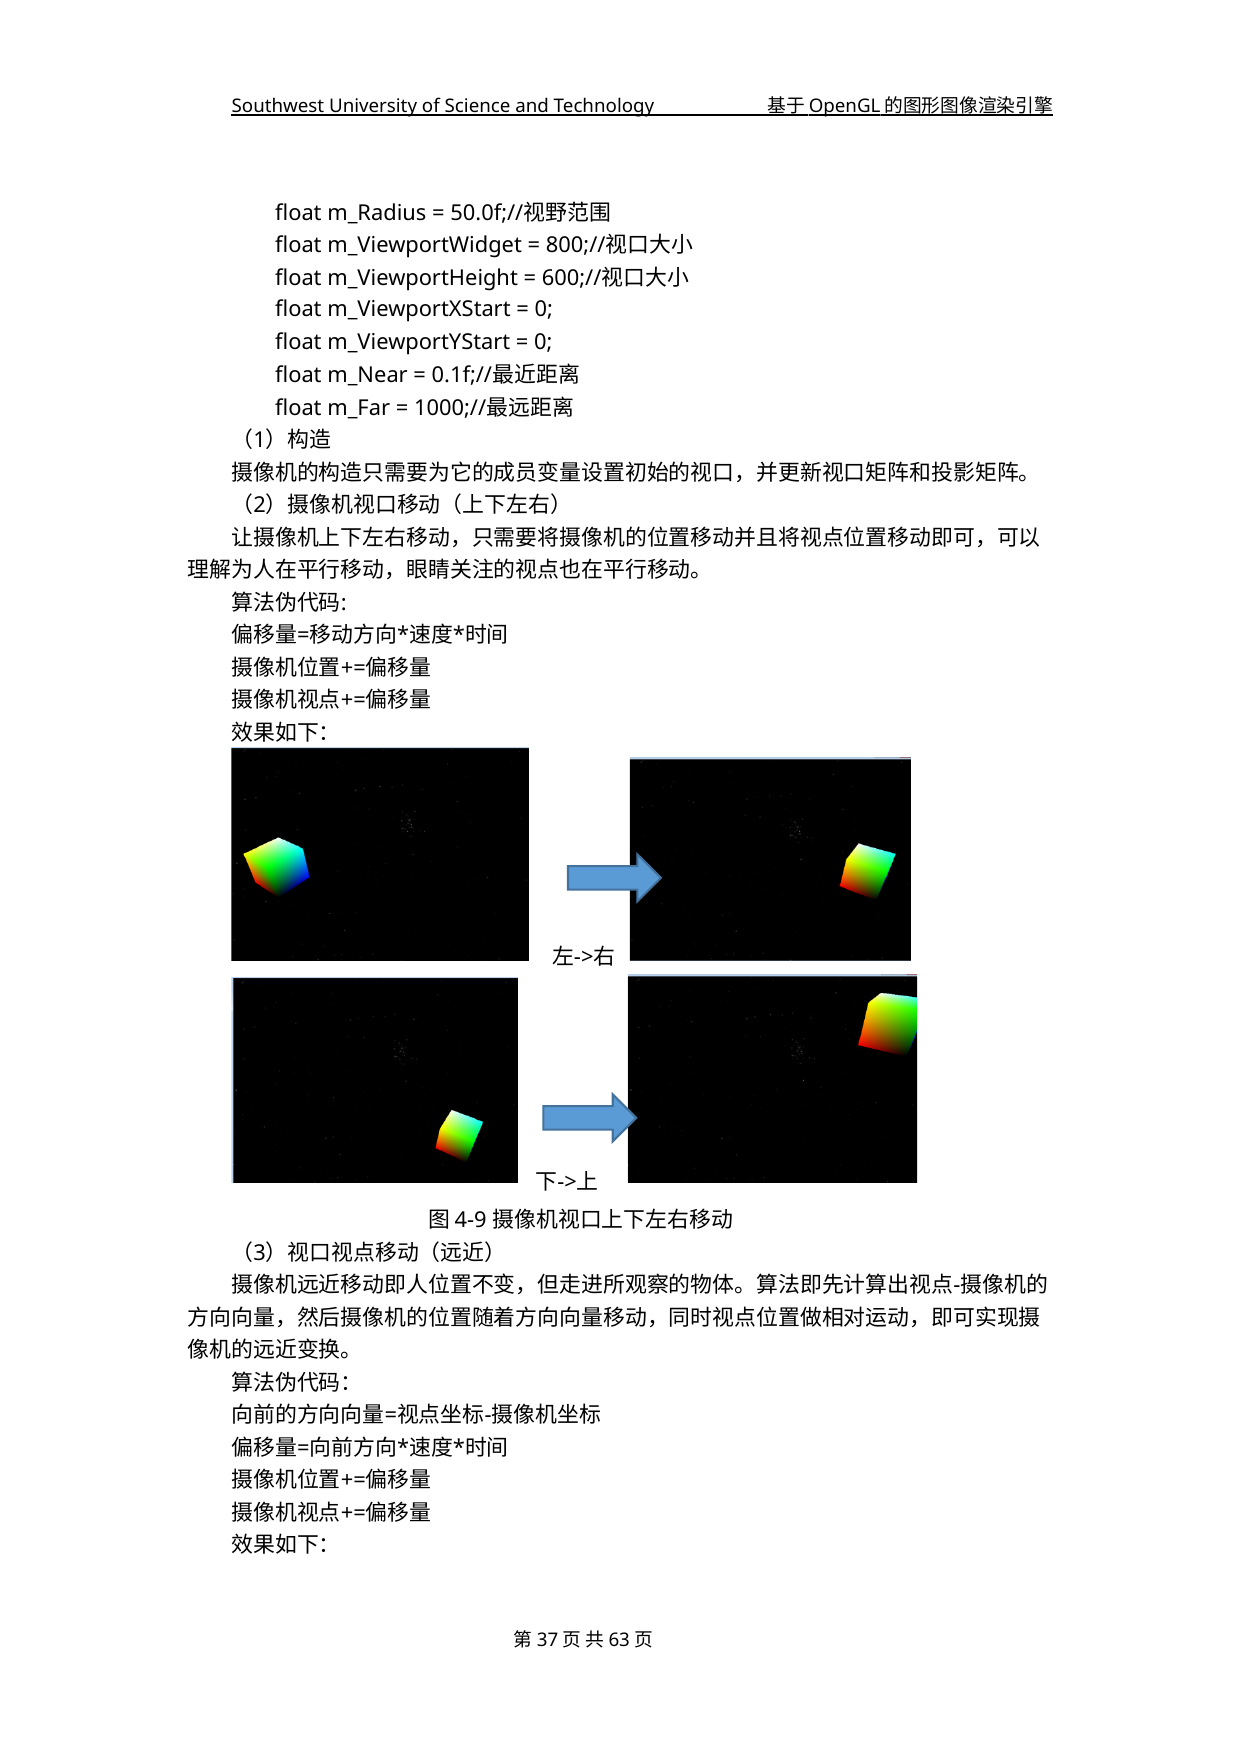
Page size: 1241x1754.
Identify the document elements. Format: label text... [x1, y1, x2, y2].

text 摄像机位置+=偏移量 [187, 1462, 1053, 1494]
text （1）构造 [187, 422, 1053, 454]
text 让摄像机上下左右移动，只需要将摄像机的位置移动并且将视点位置移动即可，可以理解为人在平行移动，眼睛关注的视点也在平行移动。 [187, 519, 1053, 584]
picture [231, 977, 518, 1183]
text 摄像机远近移动即人位置不变，但走进所观察的物体。算法即先计算出视点-摄像机的方向向量，然后摄像机的位置随着方向向量移动，同时视点位置做相对运动，即可实现摄像机的远近变换。 [187, 1267, 1053, 1364]
text 摄像机视点+=偏移量 [187, 682, 1053, 714]
text float m_ViewportYStart = 0; [187, 324, 1053, 357]
text float m_ViewportXStart = 0; [187, 292, 1053, 324]
picture [231, 747, 529, 961]
text float m_Near = 0.1f;//最近距离 [187, 357, 1053, 389]
text 摄像机的构造只需要为它的成员变量设置初始的视口，并更新视口矩阵和投影矩阵。 [187, 454, 1053, 487]
text 向前的方向向量=视点坐标-摄像机坐标 [187, 1397, 1053, 1429]
text float m_Far = 1000;//最远距离 [187, 389, 1053, 422]
text float m_Radius = 50.0f;//视野范围 [187, 194, 1053, 227]
picture [627, 974, 918, 1183]
text （3）视口视点移动（远近） [187, 1234, 1053, 1267]
text 摄像机视点+=偏移量 [187, 1494, 1053, 1527]
text float m_ViewportWidget = 800;//视口大小 [187, 227, 1053, 259]
text 算法伪代码： [187, 1364, 1053, 1397]
text 摄像机位置+=偏移量 [187, 649, 1053, 682]
text 效果如下： [187, 714, 1053, 747]
text 算法伪代码: [187, 584, 1053, 617]
text 偏移量=向前方向*速度*时间 [187, 1429, 1053, 1462]
text 效果如下： [187, 1527, 1053, 1559]
text 图4-9 摄像机视口上下左右移动 [187, 1202, 1053, 1234]
picture [629, 757, 911, 961]
text （2）摄像机视口移动（上下左右） [187, 487, 1053, 519]
text float m_ViewportHeight = 600;//视口大小 [187, 259, 1053, 292]
text 偏移量=移动方向*速度*时间 [187, 617, 1053, 649]
